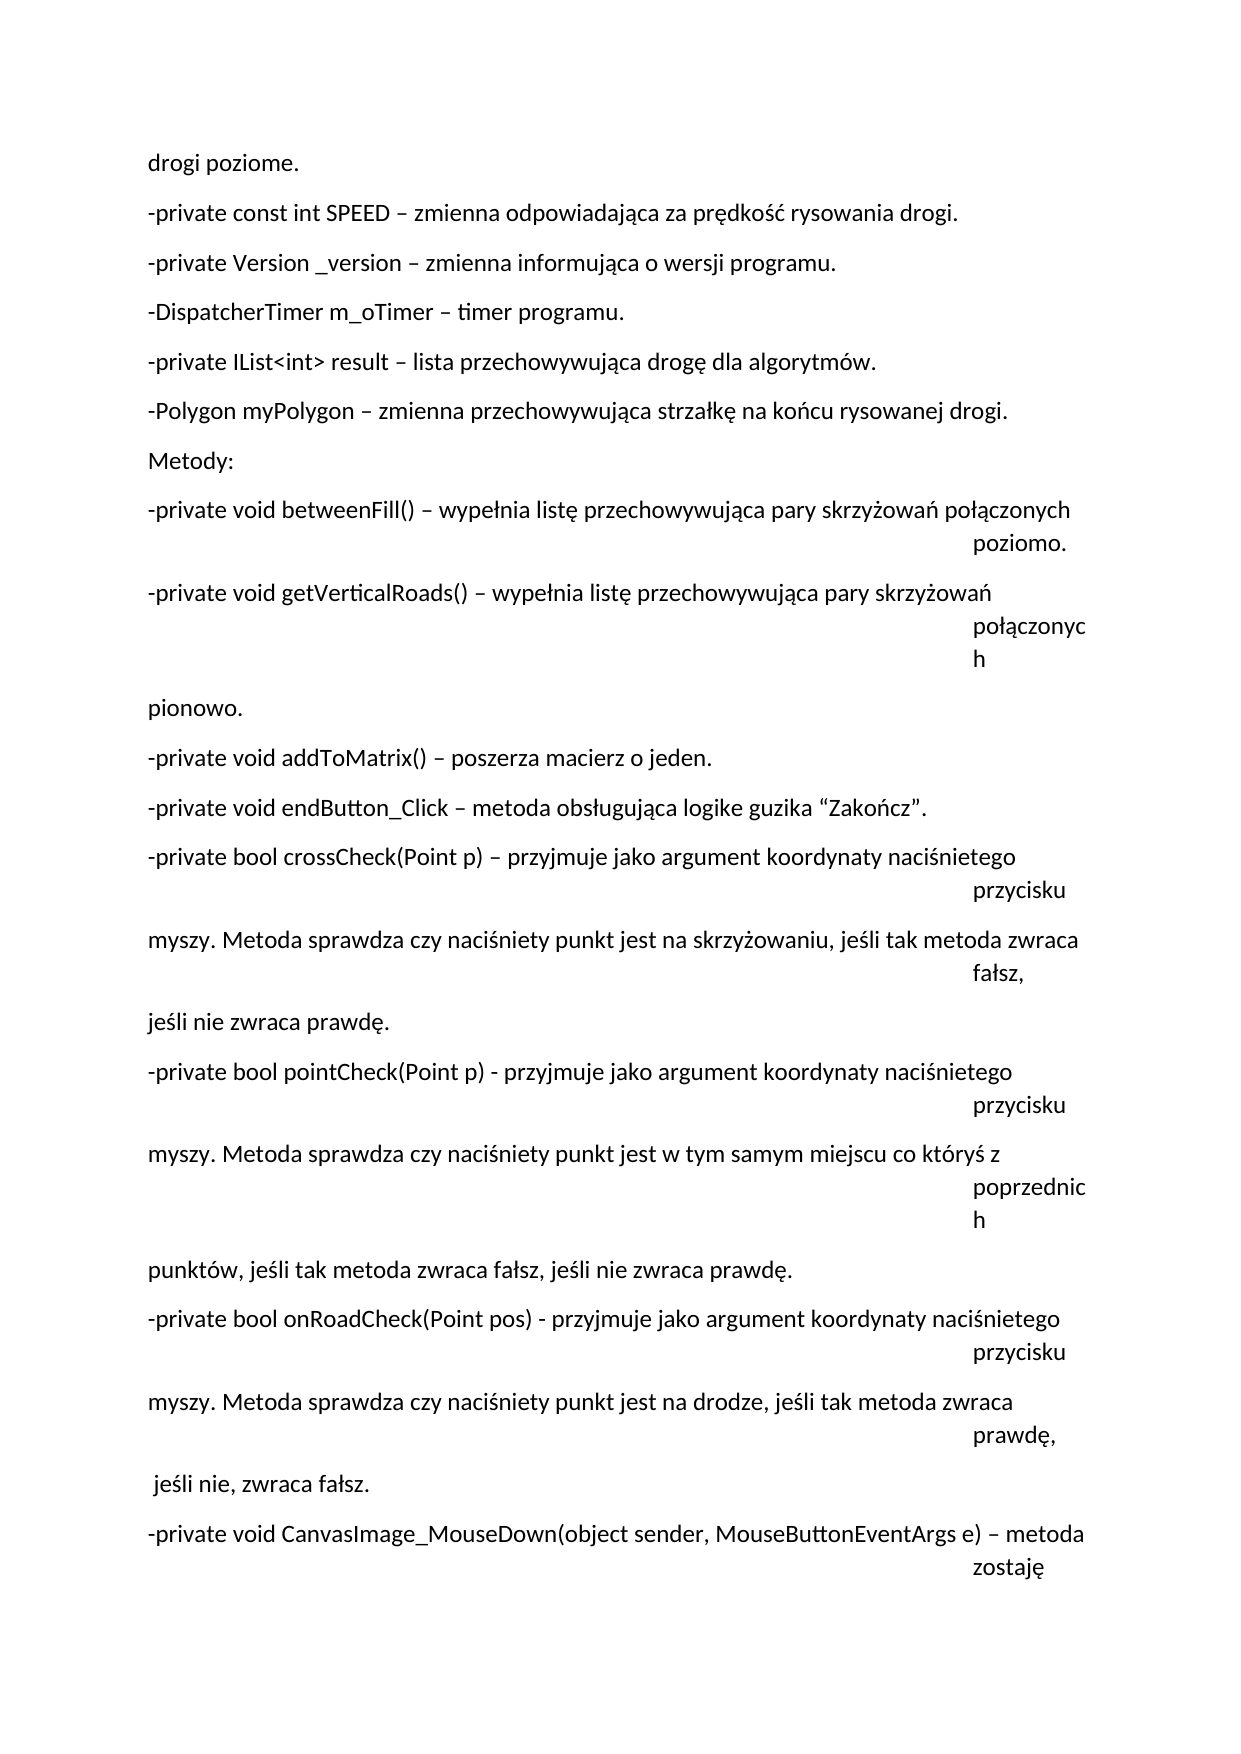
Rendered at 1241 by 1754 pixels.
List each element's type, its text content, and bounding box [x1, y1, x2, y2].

text -private Version _version – zmienna informująca o wersji programu. [148, 247, 1093, 277]
text -private bool onRoadCheck(Point pos) - przyjmuje jako argument koordynaty naciśnietego przycisku [148, 1303, 1093, 1367]
text drogi poziome. [148, 148, 1093, 178]
text -private void CanvasImage_MouseDown(object sender, MouseButtonEventArgs e) – metoda zostaję [148, 1518, 1093, 1581]
text -private void endButton_Click – metoda obsługująca logike guzika “Zakończ”. [148, 792, 1093, 822]
text Metody: [148, 445, 1093, 476]
text -private void addToMatrix() – poszerza macierz o jeden. [148, 742, 1093, 773]
text punktów, jeśli tak metoda zwraca fałsz, jeśli nie zwraca prawdę. [148, 1254, 1093, 1284]
text -private const int SPEED – zmienna odpowiadająca za prędkość rysowania drogi. [148, 197, 1093, 228]
text jeśli nie, zwraca fałsz. [148, 1468, 1093, 1499]
text myszy. Metoda sprawdza czy naciśniety punkt jest na drodze, jeśli tak metoda zwraca prawdę, [148, 1386, 1093, 1449]
text -private IList<int> result – lista przechowywująca drogę dla algorytmów. [148, 346, 1093, 376]
text -Polygon myPolygon – zmienna przechowywująca strzałkę na końcu rysowanej drogi. [148, 396, 1093, 426]
text myszy. Metoda sprawdza czy naciśniety punkt jest w tym samym miejscu co któryś z poprzednich [148, 1138, 1093, 1235]
text jeśli nie zwraca prawdę. [148, 1006, 1093, 1037]
text -private bool pointCheck(Point p) - przyjmuje jako argument koordynaty naciśnietego przycisku [148, 1056, 1093, 1119]
text myszy. Metoda sprawdza czy naciśniety punkt jest na skrzyżowaniu, jeśli tak metoda zwraca fałsz, [148, 924, 1093, 987]
text -private bool crossCheck(Point p) – przyjmuje jako argument koordynaty naciśnietego przycisku [148, 841, 1093, 905]
text pionowo. [148, 693, 1093, 723]
text -private void getVerticalRoads() – wypełnia listę przechowywująca pary skrzyżowań połączonych [148, 577, 1093, 673]
text -DispatcherTimer m_oTimer – timer programu. [148, 296, 1093, 327]
text -private void betweenFill() – wypełnia listę przechowywująca pary skrzyżowań połączonych poziomo. [148, 495, 1093, 558]
